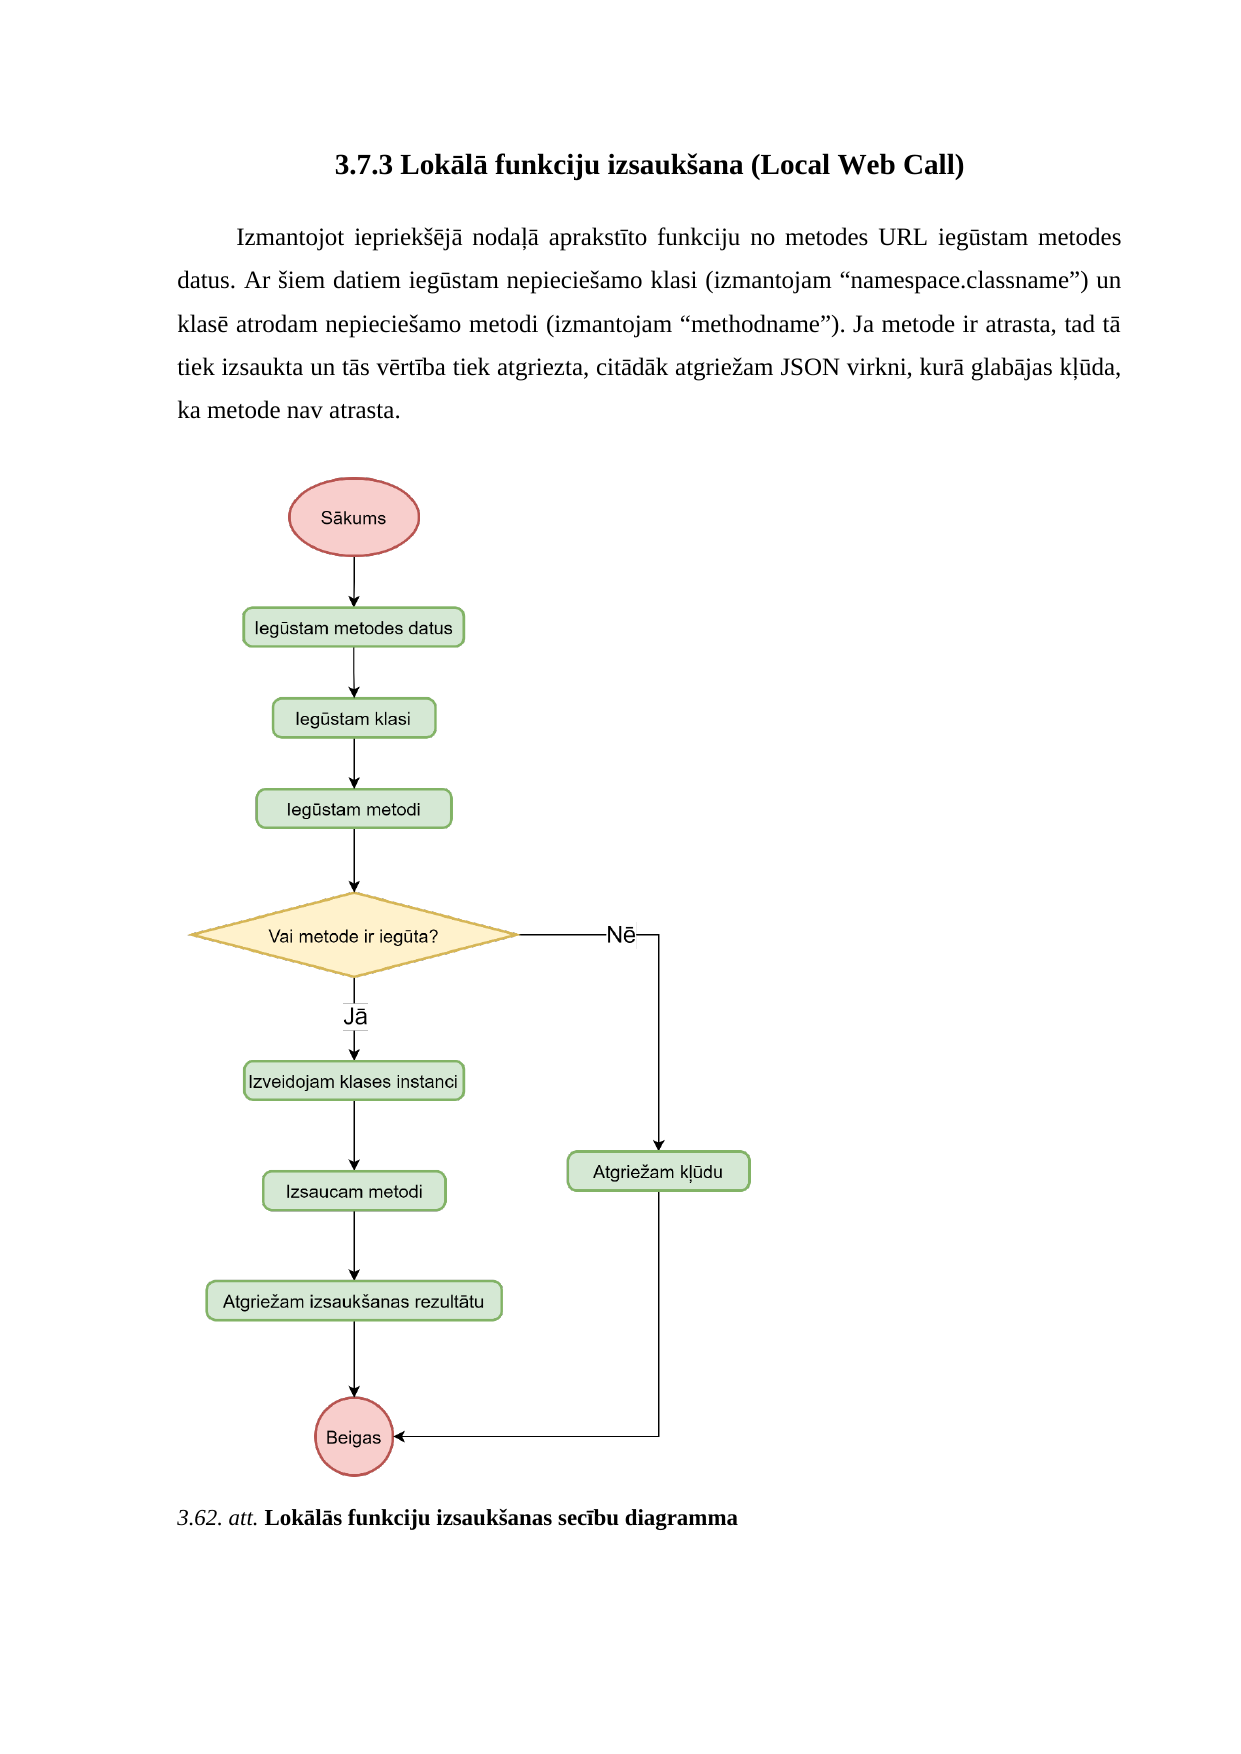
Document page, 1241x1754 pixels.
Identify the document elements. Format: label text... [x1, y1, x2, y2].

text 3.62. att. Lokālās funkciju izsaukšanas secību diagramma [177, 1504, 1122, 1530]
text Izmantojot iepriekšējā nodaļā aprakstīto funkciju no metodes URL iegūstam metodes datus. Ar šiem datiem iegūstam nepieciešamo klasi (izmantojam “namespace.classname”) un klasē atrodam nepieciešamo metodi (izmantojam “methodname”). Ja metode ir atrasta, tad tā tiek izsaukta un tās vērtība tiek atgriezta, citādāk atgriežam JSON virkni, kurā glabājas kļūda, ka metode nav atrasta. [177, 222, 1122, 424]
picture [177, 463, 764, 1490]
subtitle 3.7.3 Lokālā funkciju izsaukšana (Local Web Call) [177, 147, 1122, 181]
